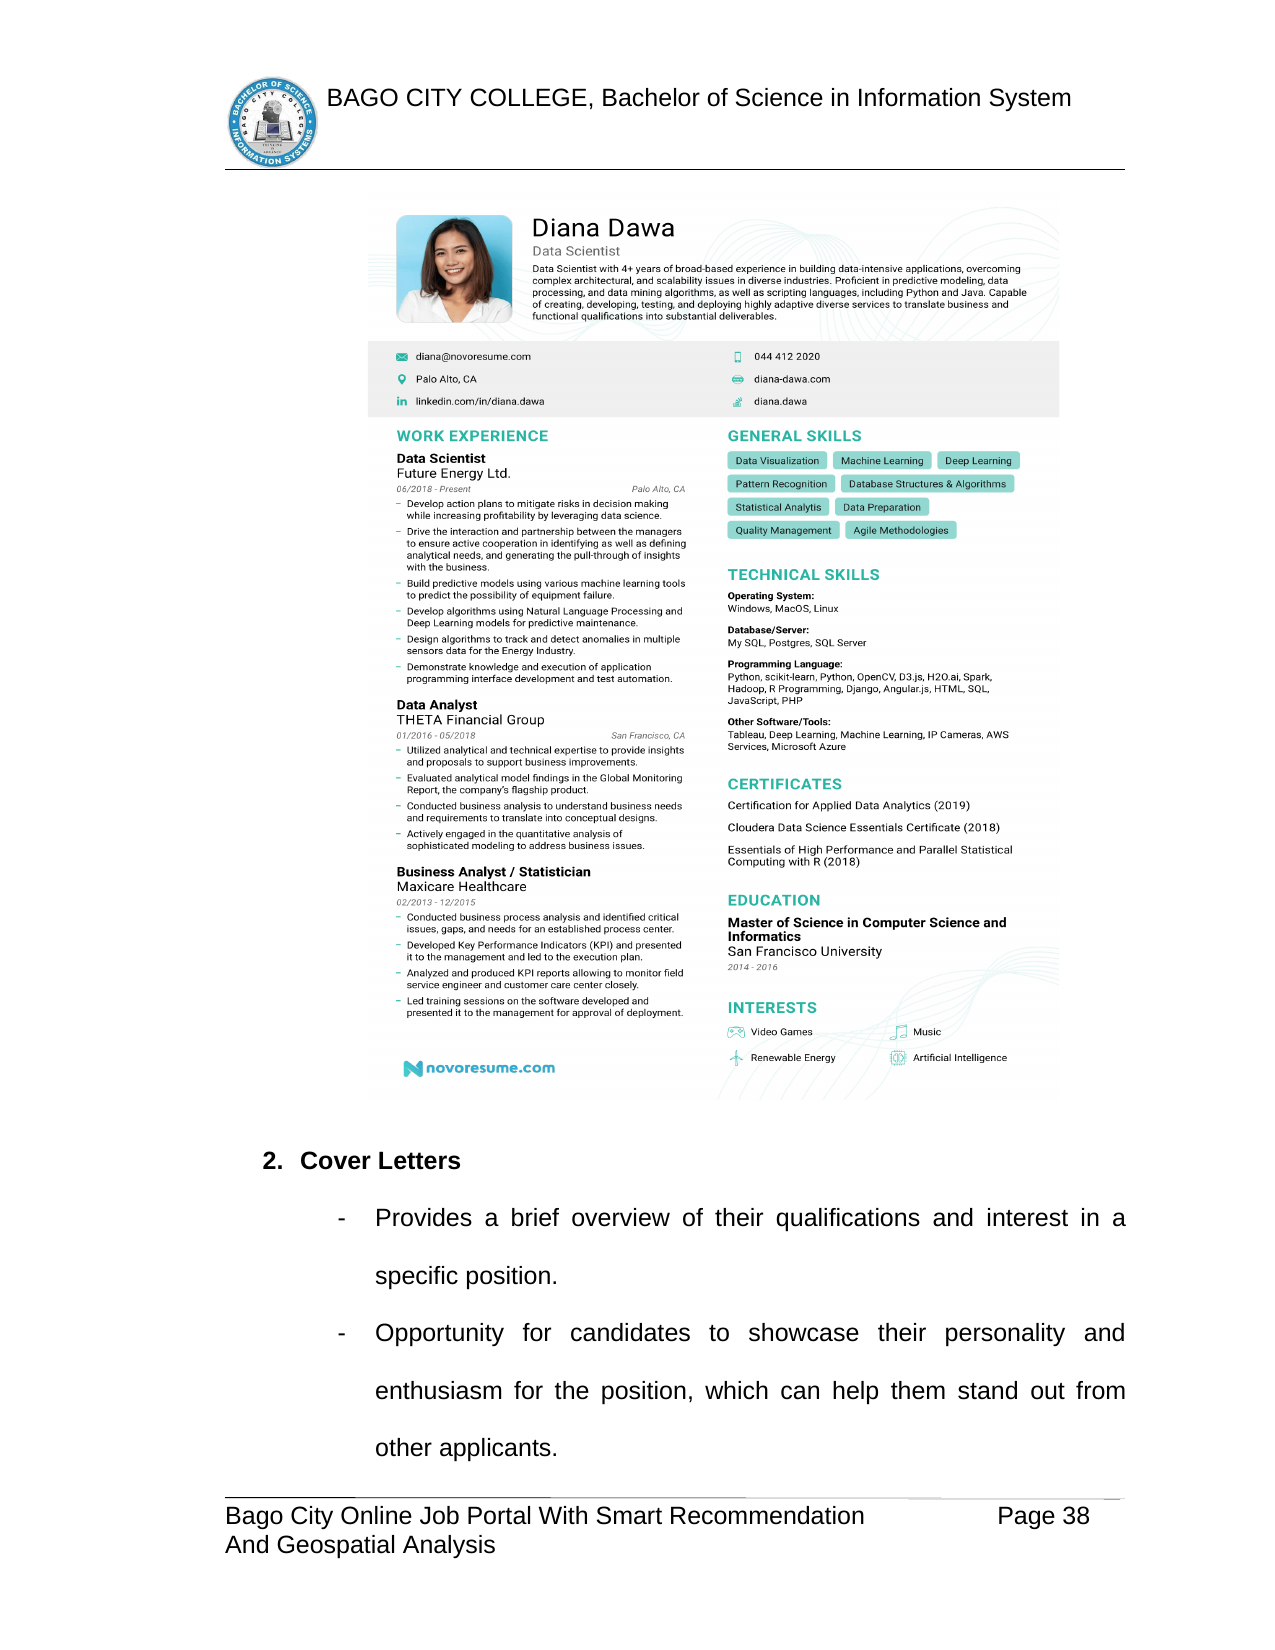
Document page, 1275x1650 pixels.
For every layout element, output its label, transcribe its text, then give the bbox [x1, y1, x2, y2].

list Opportunity for candidates to showcase their personality and enthusiasm for the position, which can help them stand out from other applicants. [337, 1318, 1127, 1462]
picture [225, 75, 320, 169]
list Provides a brief overview of their qualifications and interest in a specific position. [337, 1203, 1127, 1289]
picture [367, 191, 1060, 1101]
list Cover Letters [262, 1146, 1127, 1174]
